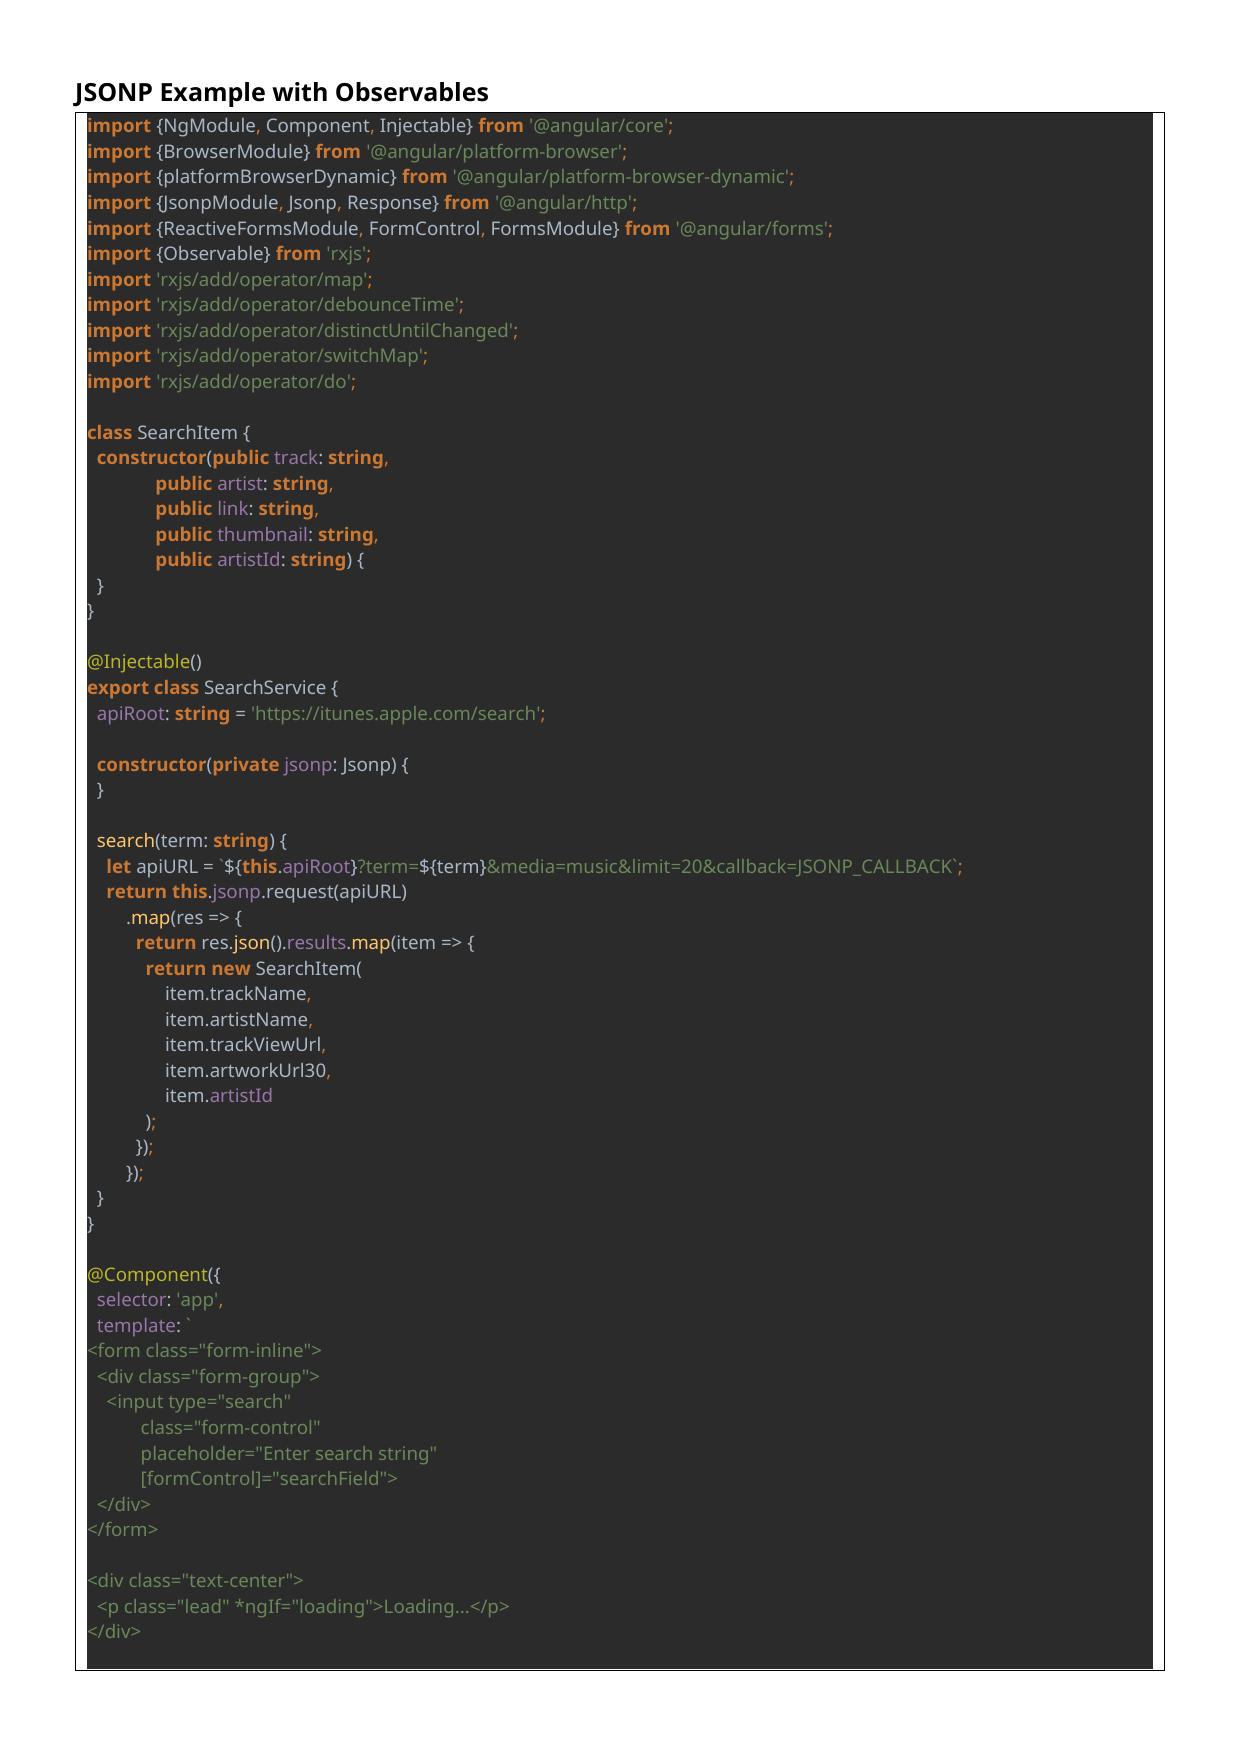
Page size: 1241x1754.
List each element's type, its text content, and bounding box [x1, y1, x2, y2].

text JSONP Example with Observables [75, 75, 1165, 109]
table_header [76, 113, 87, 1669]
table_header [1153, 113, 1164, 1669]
